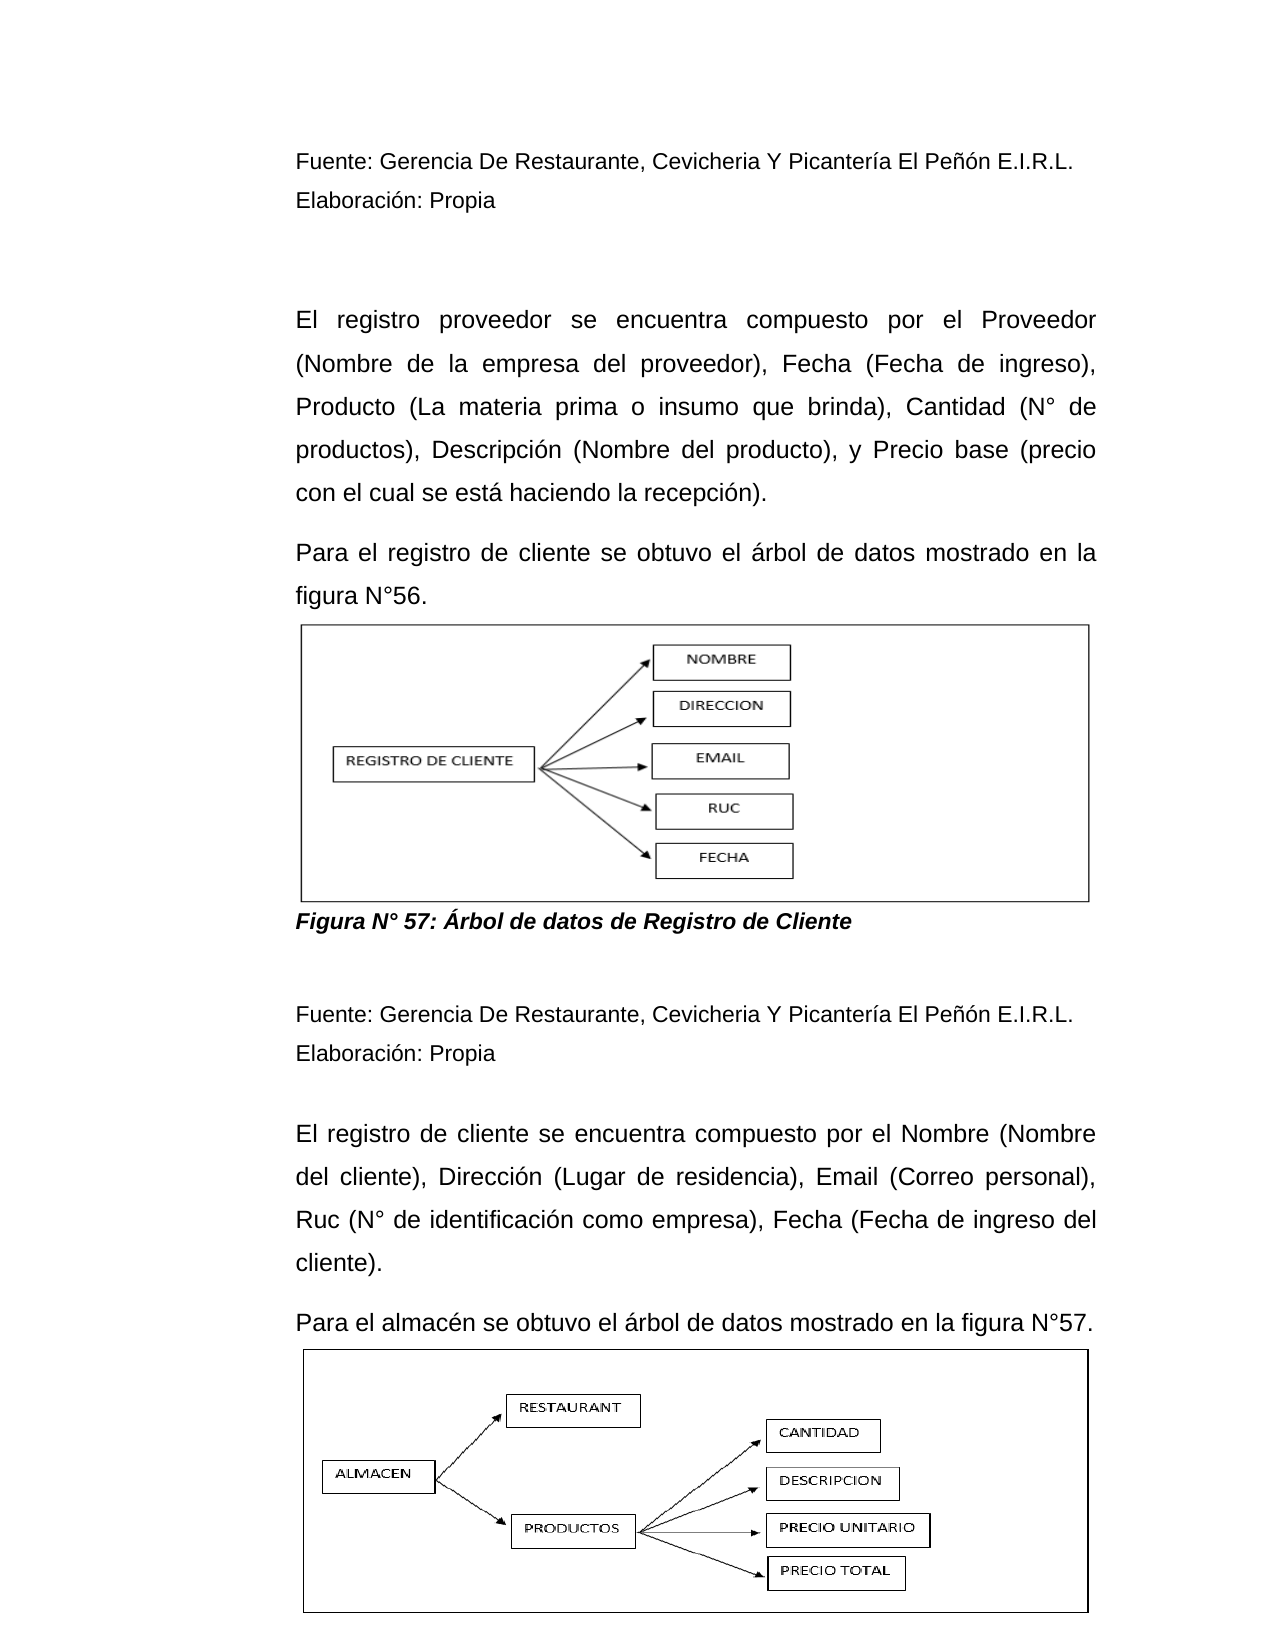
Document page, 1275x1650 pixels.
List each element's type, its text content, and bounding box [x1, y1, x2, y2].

text Para el almacén se obtuvo el árbol de datos mostrado en la figura N°57. [295, 1308, 1098, 1337]
text Elaboración: Propia [295, 187, 1098, 213]
picture [293, 1341, 1098, 1620]
picture [289, 618, 1098, 910]
text Elaboración: Propia [295, 1040, 1098, 1066]
text Fuente: Gerencia De Restaurante, Cevicheria Y Picantería El Peñón E.I.R.L. [295, 910, 1098, 1027]
text El registro proveedor se encuentra compuesto por el Proveedor (Nombre de la empresa del proveedor), Fecha (Fecha de ingreso), Producto (La materia prima o insumo que brinda), Cantidad (N° de productos), Descripción (Nombre del producto), y Precio base (precio con el cual se está haciendo la recepción). [295, 306, 1098, 507]
text El registro de cliente se encuentra compuesto por el Nombre (Nombre del cliente), Dirección (Lugar de residencia), Email (Correo personal), Ruc (N° de identificación como empresa), Fecha (Fecha de ingreso del cliente). [295, 1119, 1098, 1277]
text Para el registro de cliente se obtuvo el árbol de datos mostrado en la figura N°56. [295, 538, 1098, 610]
text Fuente: Gerencia De Restaurante, Cevicheria Y Picantería El Peñón E.I.R.L. [295, 148, 1098, 174]
